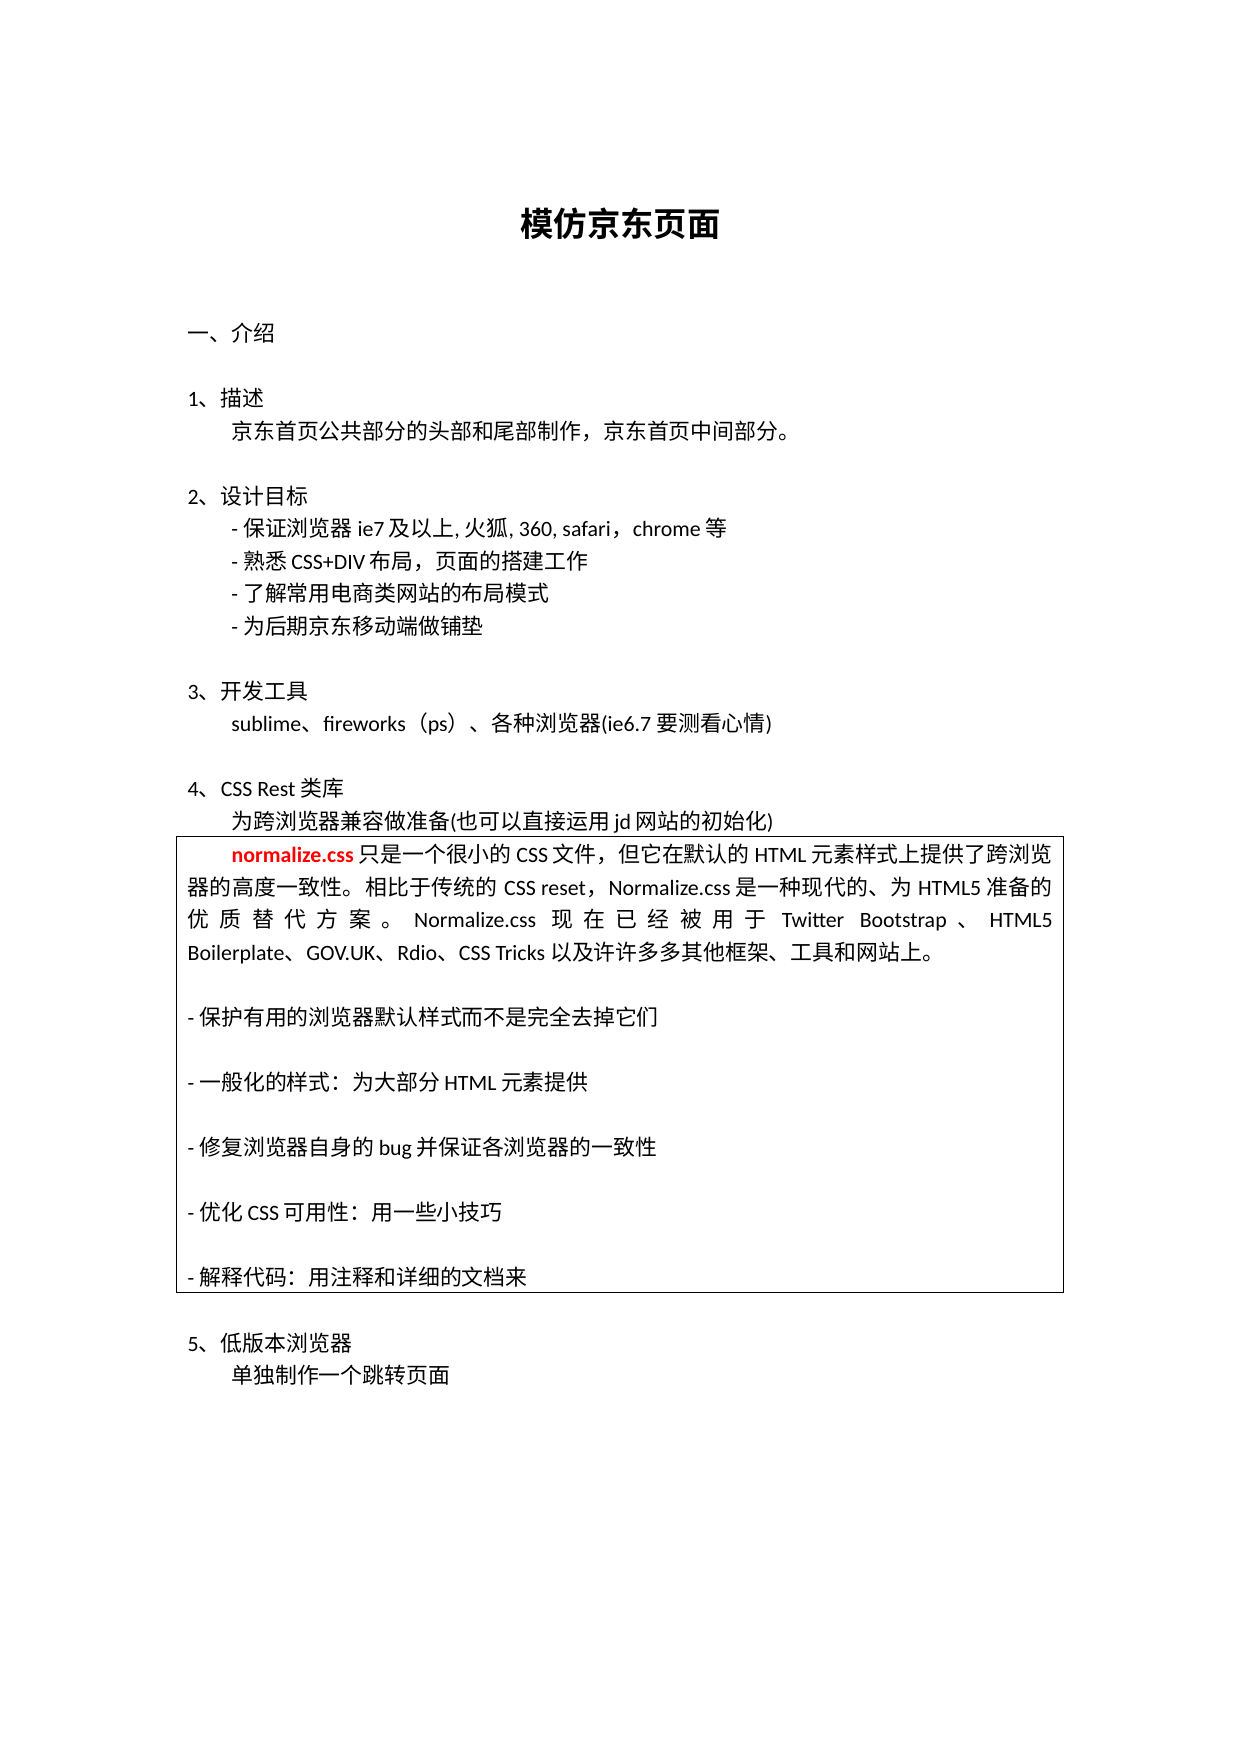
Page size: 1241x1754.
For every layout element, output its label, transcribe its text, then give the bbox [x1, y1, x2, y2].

text 1、描述 [187, 381, 1053, 413]
text 为跨浏览器兼容做准备(也可以直接运用jd网站的初始化) [187, 803, 1053, 836]
subtitle 模仿京东页面 [187, 189, 1053, 254]
text 5、低版本浏览器 [187, 1325, 1053, 1358]
text - 保证浏览器 ie7及以上, 火狐, 360, safari，chrome等 [187, 511, 1053, 543]
text 一、介绍 [187, 316, 1053, 348]
text 单独制作一个跳转页面 [187, 1358, 1053, 1390]
text sublime、fireworks（ps）、各种浏览器(ie6.7 要测看心情) [187, 706, 1053, 738]
text - 熟悉CSS+DIV布局，页面的搭建工作 [187, 543, 1053, 576]
text 3、开发工具 [187, 673, 1053, 706]
table_header normalize.css只是一个很小的CSS文件，但它在默认的HTML元素样式上提供了跨浏览器的高度一致性。相比于传统的CSS reset，Normalize.css是一种现代的、为HTML5准备的优质替代方案。Normalize.css现在已经被用于Twitter Bootstrap、HTML5 Boilerplate、GOV.UK、Rdio、CSS Tricks 以及许许多多其他框架、工具和网站上。 - 保护有用的浏览器默认样式而不是完全去掉它们 - 一般化的样式：为大部分HTML元素提供 - 修复浏览器自身的bug并保证各浏览器的一致性 - 优化CSS可用性：用一些小技巧 - 解释代码：用注释和详细的文档来 [177, 837, 1063, 1292]
text - 为后期京东移动端做铺垫 [187, 608, 1053, 641]
text - 了解常用电商类网站的布局模式 [187, 576, 1053, 608]
text 京东首页公共部分的头部和尾部制作，京东首页中间部分。 [187, 413, 1053, 446]
text 2、设计目标 [187, 478, 1053, 511]
text 4、CSS Rest 类库 [187, 771, 1053, 803]
